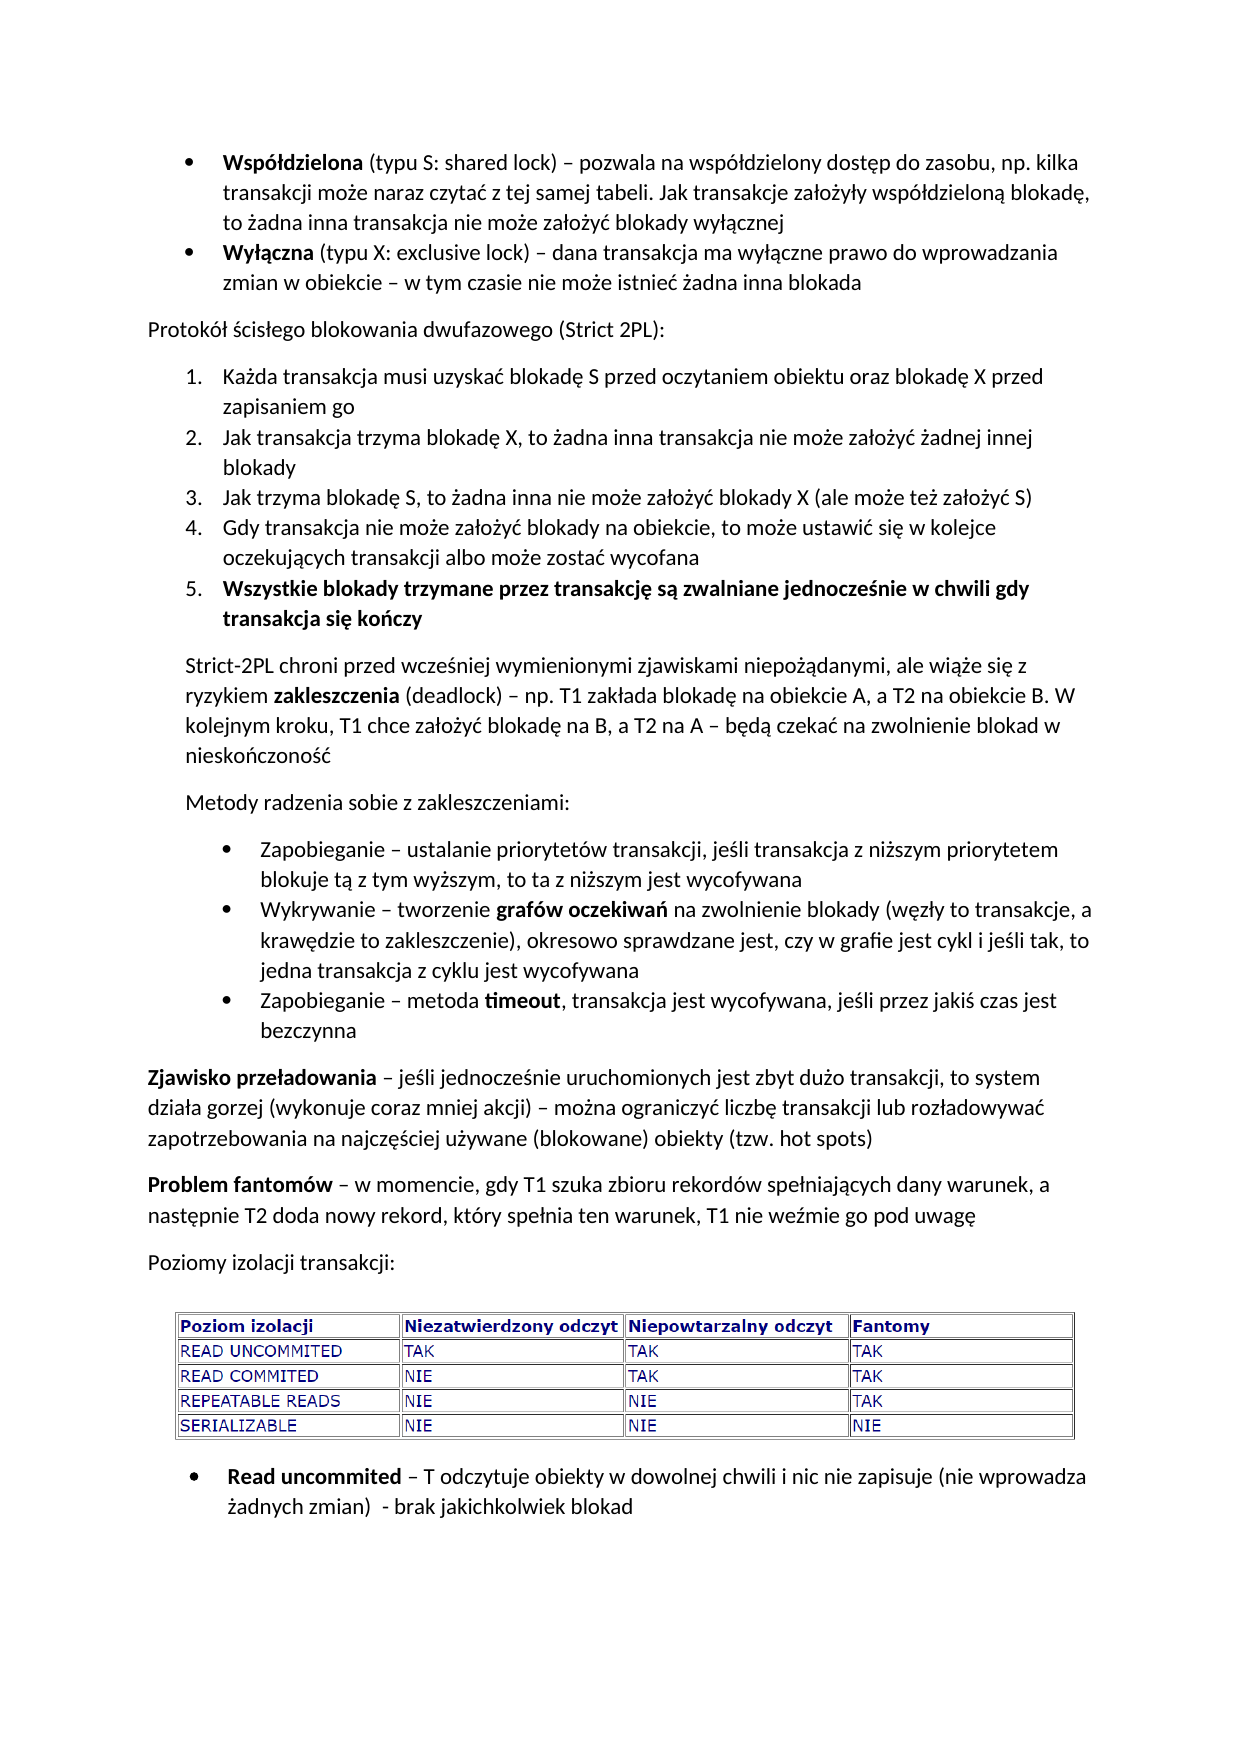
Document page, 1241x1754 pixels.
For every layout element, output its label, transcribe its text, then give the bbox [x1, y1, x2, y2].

list Każda transakcja musi uzyskać blokadę S przed oczytaniem obiektu oraz blokadę X przed zapisaniem go [185, 362, 1093, 420]
list Jak trzyma blokadę S, to żadna inna nie może założyć blokady X (ale może też założyć S) [185, 483, 1093, 511]
list Gdy transakcja nie może założyć blokady na obiekcie, to może ustawić się w kolejce oczekujących transakcji albo może zostać wycofana [185, 513, 1093, 571]
list Jak transakcja trzyma blokadę X, to żadna inna transakcja nie może założyć żadnej innej blokady [185, 423, 1093, 481]
list Wyłączna (typu X: exclusive lock) – dana transakcja ma wyłączne prawo do wprowadzania zmian w obiekcie – w tym czasie nie może istnieć żadna inna blokada [185, 238, 1093, 296]
text Problem fantomów – w momencie, gdy T1 szuka zbioru rekordów spełniających dany warunek, a następnie T2 doda nowy rekord, który spełnia ten warunek, T1 nie weźmie go pod uwagę [148, 1171, 1093, 1229]
list Read uncommited – T odczytuje obiekty w dowolnej chwili i nic nie zapisuje (nie wprowadza żadnych zmian) - brak jakichkolwiek blokad [190, 1462, 1093, 1520]
text Poziomy izolacji transakcji: [148, 1248, 1093, 1276]
picture [147, 1294, 1093, 1444]
list Wykrywanie – tworzenie grafów oczekiwań na zwolnienie blokady (węzły to transakcje, a krawędzie to zakleszczenie), okresowo sprawdzane jest, czy w grafie jest cykl i jeśli tak, to jedna transakcja z cyklu jest wycofywana [223, 896, 1093, 984]
text Strict-2PL chroni przed wcześniej wymienionymi zjawiskami niepożądanymi, ale wiąże się z ryzykiem zakleszczenia (deadlock) – np. T1 zakłada blokadę na obiekcie A, a T2 na obiekcie B. W kolejnym kroku, T1 chce założyć blokadę na B, a T2 na A – będą czekać na zwolnienie blokad w nieskończoność [185, 651, 1093, 769]
list Współdzielona (typu S: shared lock) – pozwala na współdzielony dostęp do zasobu, np. kilka transakcji może naraz czytać z tej samej tabeli. Jak transakcje założyły współdzieloną blokadę, to żadna inna transakcja nie może założyć blokady wyłącznej [185, 148, 1093, 236]
list Wszystkie blokady trzymane przez transakcję są zwalniane jednocześnie w chwili gdy transakcja się kończy [185, 574, 1093, 632]
list Zapobieganie – metoda timeout, transakcja jest wycofywana, jeśli przez jakiś czas jest bezczynna [223, 986, 1093, 1044]
text Metody radzenia sobie z zakleszczeniami: [185, 788, 1093, 816]
list Zapobieganie – ustalanie priorytetów transakcji, jeśli transakcja z niższym priorytetem blokuje tą z tym wyższym, to ta z niższym jest wycofywana [223, 835, 1093, 893]
text Protokół ścisłego blokowania dwufazowego (Strict 2PL): [148, 315, 1093, 343]
text Zjawisko przeładowania – jeśli jednocześnie uruchomionych jest zbyt dużo transakcji, to system działa gorzej (wykonuje coraz mniej akcji) – można ograniczyć liczbę transakcji lub rozładowywać zapotrzebowania na najczęściej używane (blokowane) obiekty (tzw. hot spots) [148, 1063, 1093, 1152]
